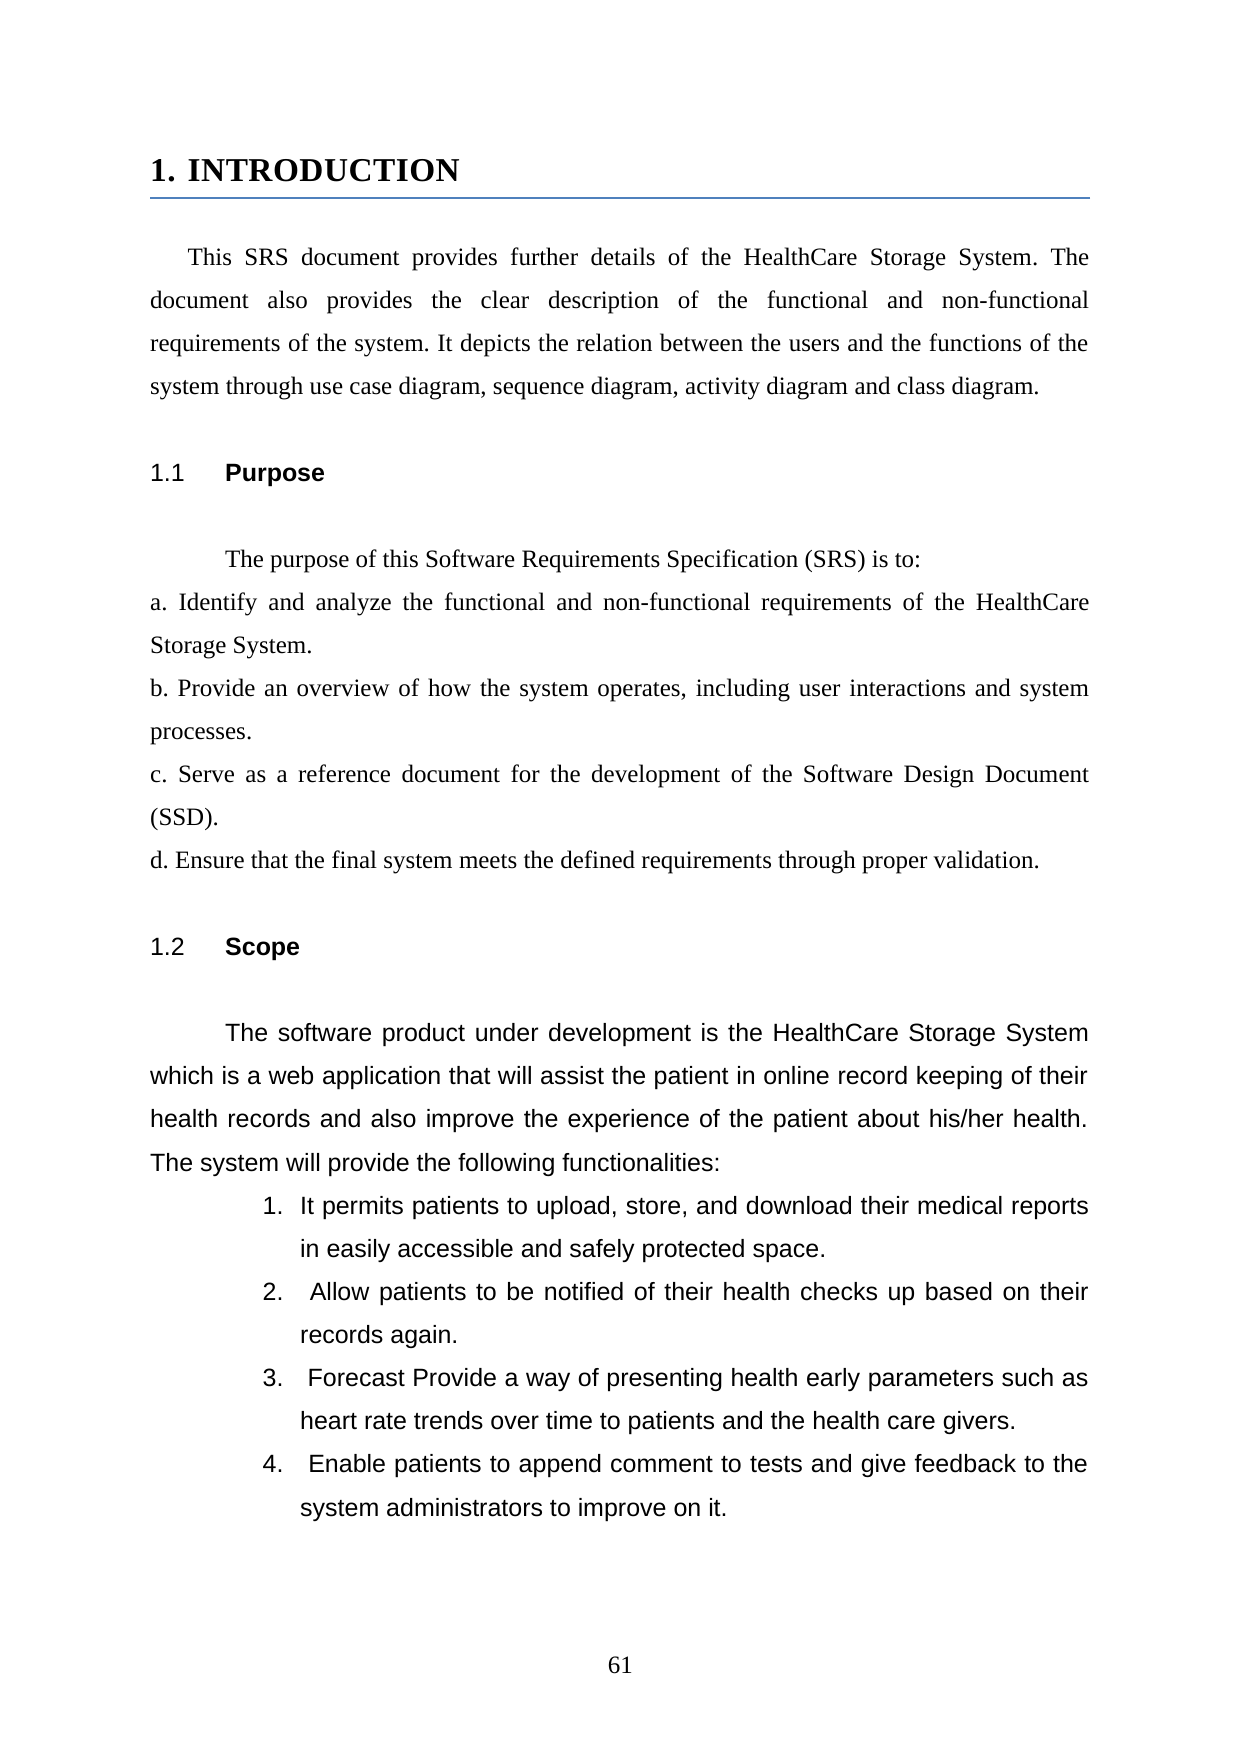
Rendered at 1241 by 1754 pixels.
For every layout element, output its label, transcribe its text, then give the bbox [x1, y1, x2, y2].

list Enable patients to append comment to tests and give feedback to the system administrators to improve on it. [262, 1449, 1090, 1521]
list Purpose [150, 457, 1090, 486]
text d. Ensure that the final system meets the defined requirements through proper validation. [150, 846, 1090, 874]
text The purpose of this Software Requirements Specification (SRS) is to: [150, 544, 1090, 572]
list Allow patients to be notified of their health checks up based on their records again. [262, 1277, 1090, 1349]
list Forecast Provide a way of presenting health early parameters such as heart rate trends over time to patients and the health care givers. [262, 1363, 1090, 1435]
list Scope [150, 932, 1090, 961]
text a. Identify and analyze the functional and non-functional requirements of the HealthCare Storage System. [150, 587, 1090, 659]
list It permits patients to upload, store, and download their medical reports in easily accessible and safely protected space. [262, 1191, 1090, 1262]
text This SRS document provides further details of the HealthCare Storage System. The document also provides the clear description of the functional and non-functional requirements of the system. It depicts the relation between the users and the functions of the system through use case diagram, sequence diagram, activity diagram and class diagram. [150, 242, 1090, 400]
text The software product under development is the HealthCare Storage System which is a web application that will assist the patient in online record keeping of their health records and also improve the experience of the patient about his/her health. The system will provide the following functionalities: [150, 1018, 1090, 1176]
text c. Serve as a reference document for the development of the Software Design Document (SSD). [150, 759, 1090, 831]
list INTRODUCTION [150, 150, 1090, 197]
text b. Provide an overview of how the system operates, including user interactions and system processes. [150, 673, 1090, 745]
